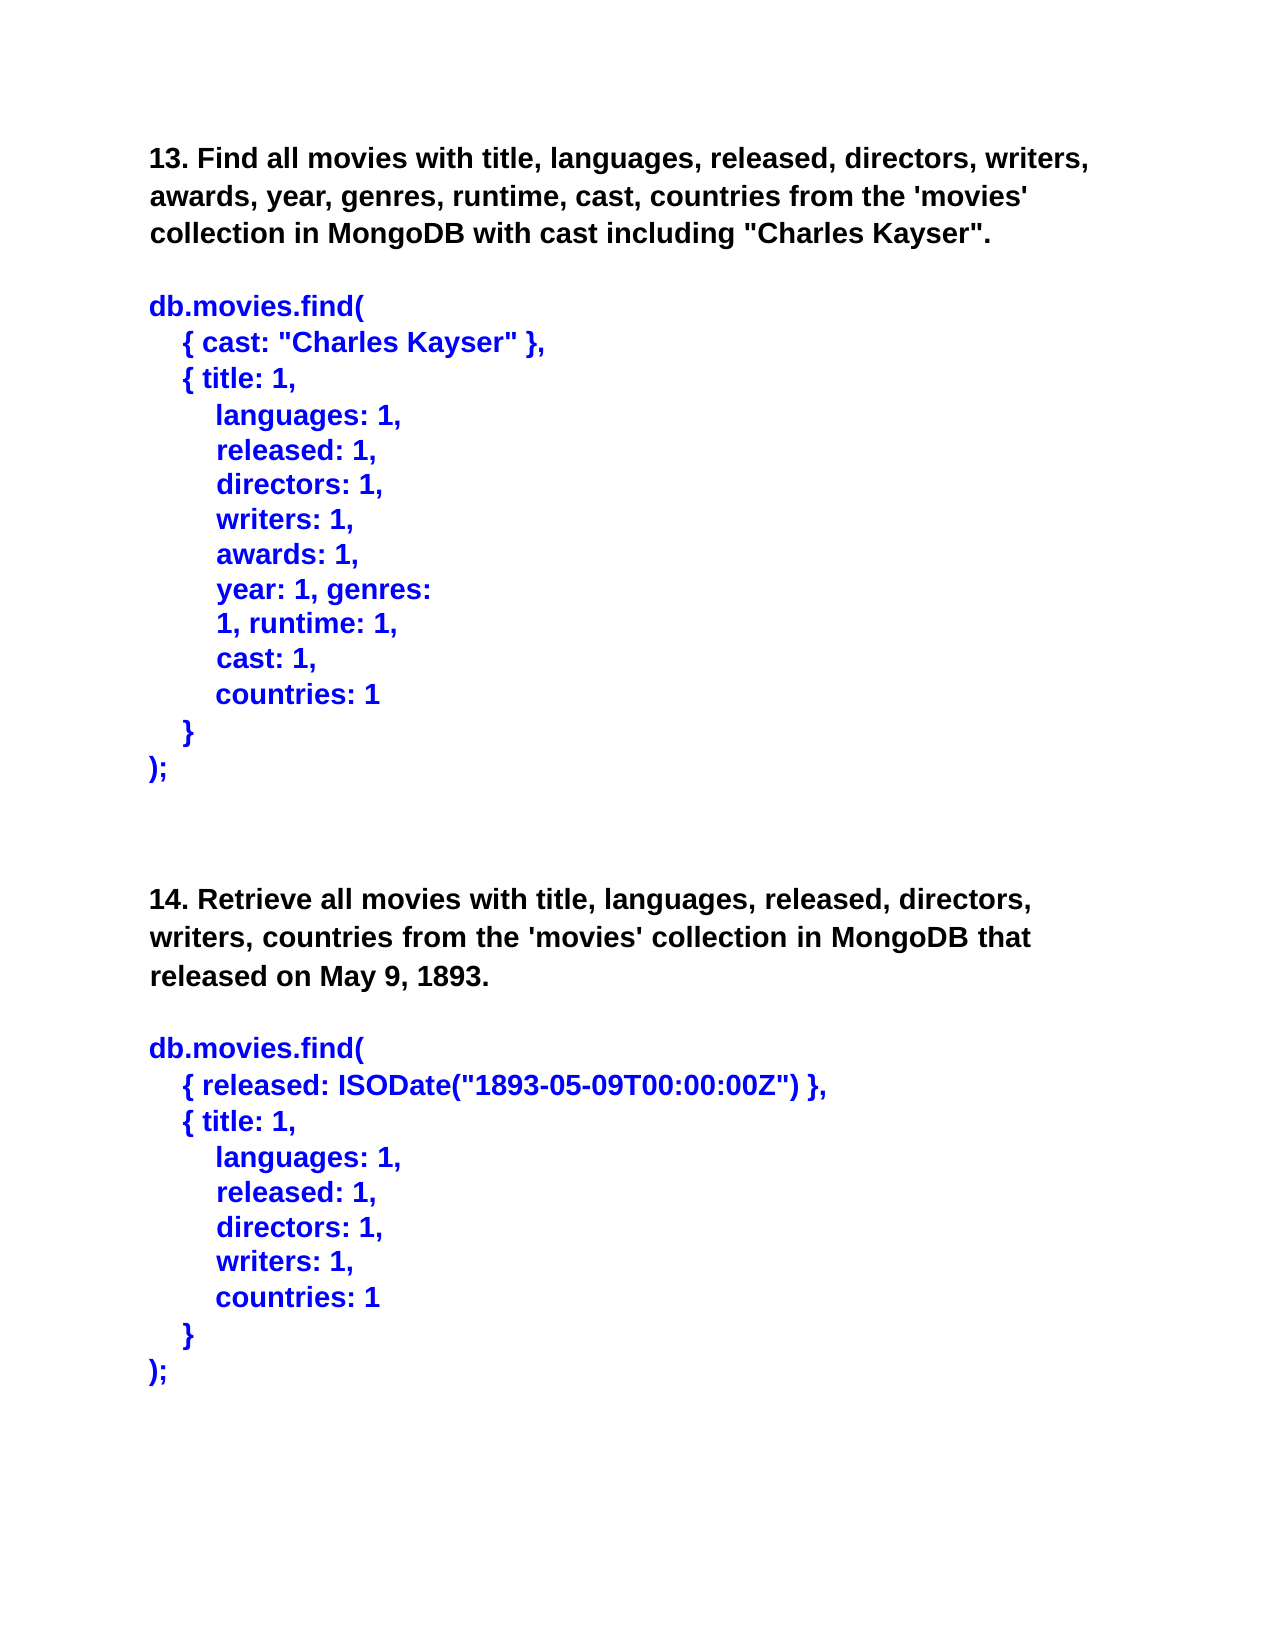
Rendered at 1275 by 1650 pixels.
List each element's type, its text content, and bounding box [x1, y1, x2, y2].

text ); [148, 750, 1152, 783]
text { title: 1, [182, 362, 309, 395]
text languages: 1, released: 1, directors: 1, writers: 1, [215, 1140, 494, 1278]
text db.movies.find( [148, 289, 1152, 323]
text { released: ISODate("1893-05-09T00:00:00Z") }, [182, 1068, 1152, 1101]
text { title: 1, [182, 1104, 309, 1137]
text } [182, 1317, 1152, 1350]
text countries: 1 [215, 1281, 1152, 1314]
text countries: 1 [215, 677, 1152, 711]
text ); [148, 1353, 1152, 1386]
text { cast: "Charles Kayser" }, [182, 325, 1152, 359]
text languages: 1, released: 1, directors: 1, writers: 1, awards: 1, year: 1, genres: 1, runtime: 1, cast: 1, [215, 398, 435, 675]
text db.movies.find( [148, 1032, 1152, 1065]
text 14. Retrieve all movies with title, languages, released, directors, writers, countries from the 'movies' collection in MongoDB that released on May 9, 1893. [148, 882, 1033, 992]
text 13. Find all movies with title, languages, released, directors, writers, awards, year, genres, runtime, cast, countries from the 'movies' collection in MongoDB with cast including "Charles Kayser". [148, 142, 1123, 250]
text } [182, 713, 1152, 747]
